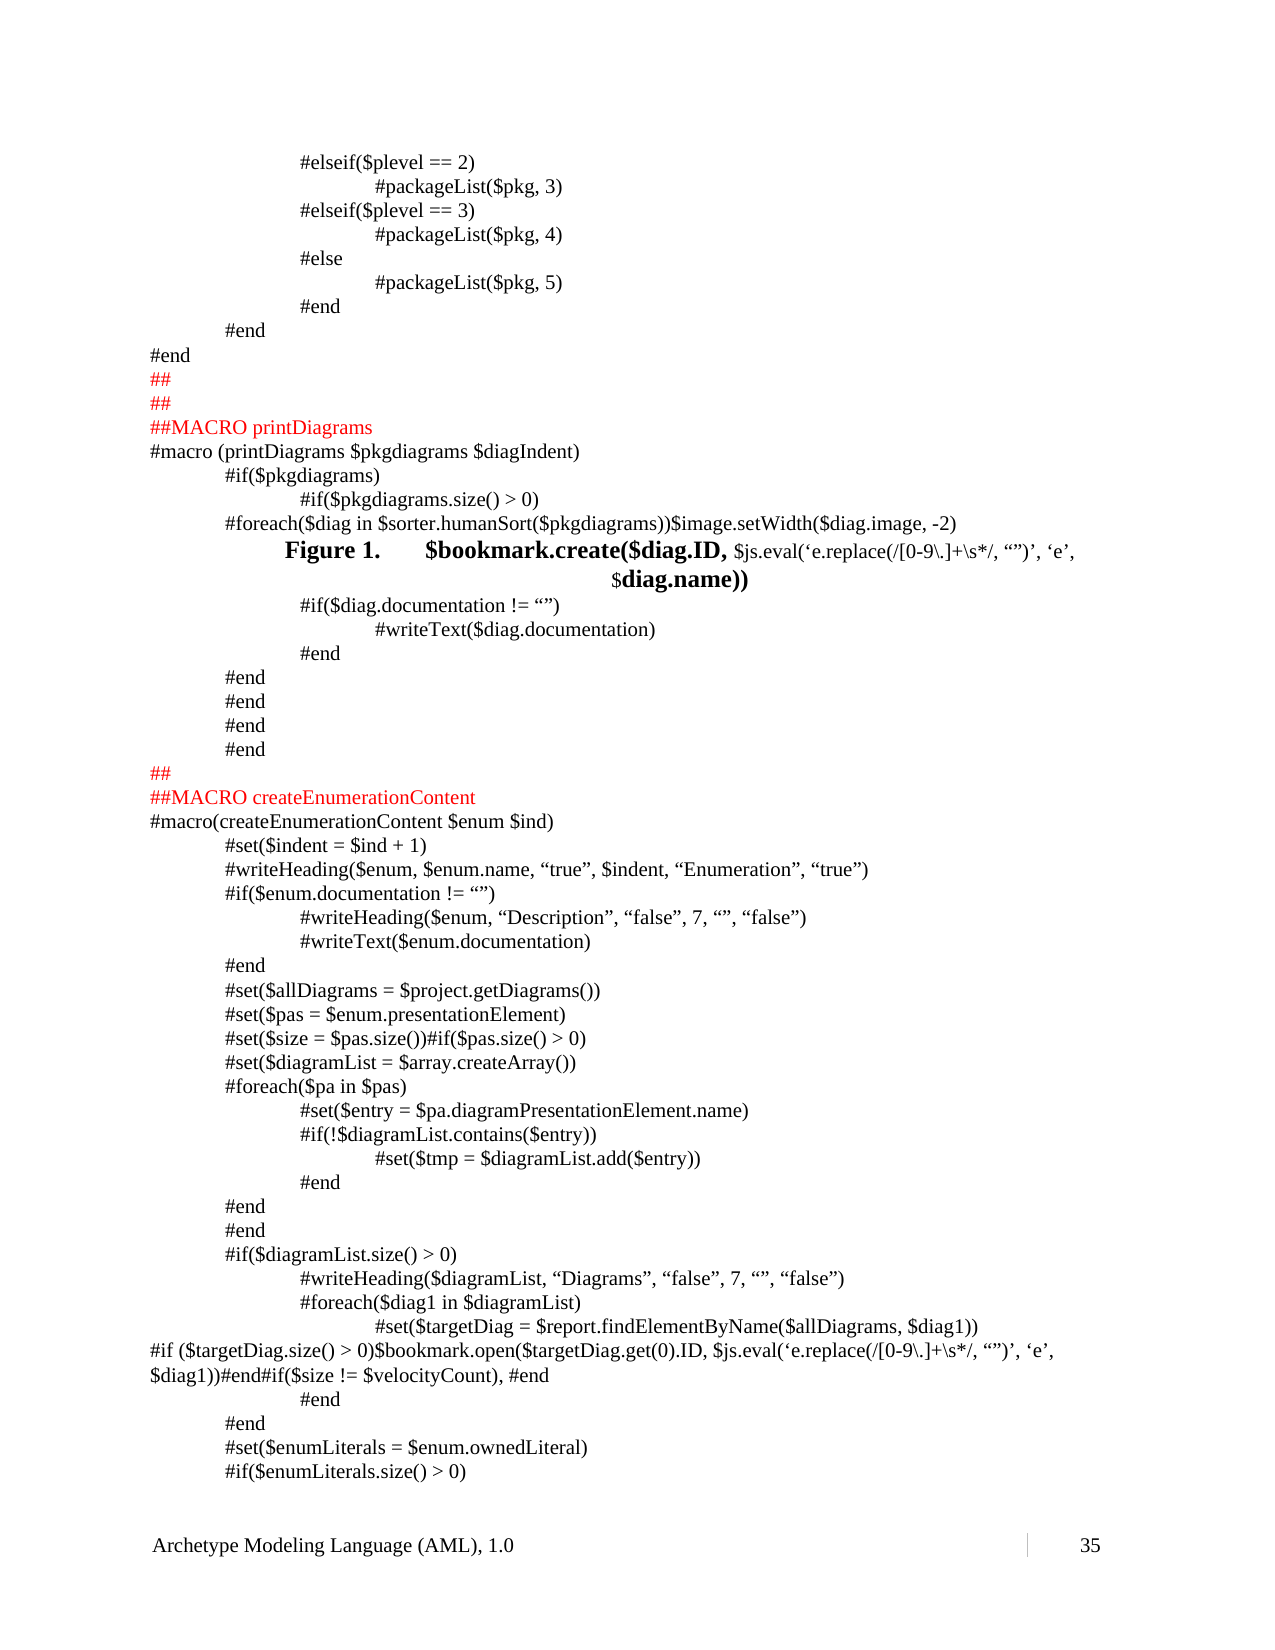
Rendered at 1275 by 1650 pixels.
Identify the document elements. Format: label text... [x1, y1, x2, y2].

text #writeText($enum.documentation) [300, 929, 1125, 953]
text #end [300, 1170, 1125, 1194]
text #if ($targetDiag.size() > 0)$bookmark.open($targetDiag.get(0).ID, $js.eval(‘e.replace(/[0-9\.]+\s*/, “”)’, ‘e’, $diag1))#end#if($size != $velocityCount), #end [150, 1338, 1125, 1387]
text #set($allDiagrams = $project.getDiagrams()) [225, 977, 1125, 1002]
text #if($diagramList.size() > 0) [225, 1242, 1125, 1266]
text #if($enumLiterals.size() > 0) [225, 1459, 1125, 1483]
text ##MACRO createEnumerationContent [150, 785, 1125, 809]
text #end [225, 1194, 1125, 1218]
text #writeHeading($enum, “Description”, “false”, 7, “”, “false”) [300, 905, 1125, 929]
text #set($tmp = $diagramList.add($entry)) [375, 1146, 1125, 1170]
text #macro (printDiagrams $pkgdiagrams $diagIndent) [150, 439, 1125, 463]
text ## [150, 761, 1125, 785]
text #end [150, 689, 1125, 713]
list $bookmark.create($diag.ID, $js.eval(‘e.replace(/[0-9\.]+\s*/, “”)’, ‘e’, $diag.name)) [234, 535, 1125, 592]
text #packageList($pkg, 3) [300, 174, 1125, 198]
text #elseif($plevel == 2) [300, 150, 1125, 174]
text #end [225, 641, 1125, 665]
text #if($diag.documentation != “”) [300, 592, 1125, 617]
text #set($entry = $pa.diagramPresentationElement.name) [300, 1098, 1125, 1122]
text #end [150, 737, 1125, 761]
text #end [225, 1411, 1125, 1435]
text #end [300, 1387, 1125, 1411]
text ##MACRO printDiagrams [150, 415, 1125, 439]
text #elseif($plevel == 3) [225, 198, 1125, 222]
text #end [150, 342, 1125, 367]
text #if($pkgdiagrams) [150, 463, 1125, 487]
text #set($size = $pas.size())#if($pas.size() > 0) [225, 1026, 1125, 1050]
text #writeHeading($diagramList, “Diagrams”, “false”, 7, “”, “false”) [300, 1266, 1125, 1290]
text #writeText($diag.documentation) [300, 617, 1125, 641]
text #else [225, 246, 1125, 270]
text #writeHeading($enum, $enum.name, “true”, $indent, “Enumeration”, “true”) [225, 857, 1125, 881]
text #set($targetDiag = $report.findElementByName($allDiagrams, $diag1)) [375, 1314, 1125, 1338]
text #if($enum.documentation != “”) [225, 881, 1125, 905]
text #packageList($pkg, 5) [300, 270, 1125, 294]
text ## [150, 367, 1125, 391]
text #set($enumLiterals = $enum.ownedLiteral) [225, 1435, 1125, 1459]
text #end [150, 318, 1125, 342]
text #end [150, 713, 1125, 737]
text #foreach($pa in $pas) [225, 1074, 1125, 1098]
text #end [225, 953, 1125, 977]
text #macro(createEnumerationContent $enum $ind) [150, 809, 1125, 833]
text #end [150, 665, 1125, 689]
text #set($indent = $ind + 1) [225, 833, 1125, 857]
text #foreach($diag in $sorter.humanSort($pkgdiagrams))$image.setWidth($diag.image, -2) [150, 511, 1125, 535]
text #set($diagramList = $array.createArray()) [225, 1050, 1125, 1074]
text #if($pkgdiagrams.size() > 0) [225, 487, 1125, 511]
text #if(!$diagramList.contains($entry)) [300, 1122, 1125, 1146]
text #set($pas = $enum.presentationElement) [225, 1002, 1125, 1026]
text #end [225, 294, 1125, 318]
text #end [225, 1218, 1125, 1242]
text ## [150, 391, 1125, 415]
text #packageList($pkg, 4) [300, 222, 1125, 246]
text #foreach($diag1 in $diagramList) [300, 1290, 1125, 1314]
